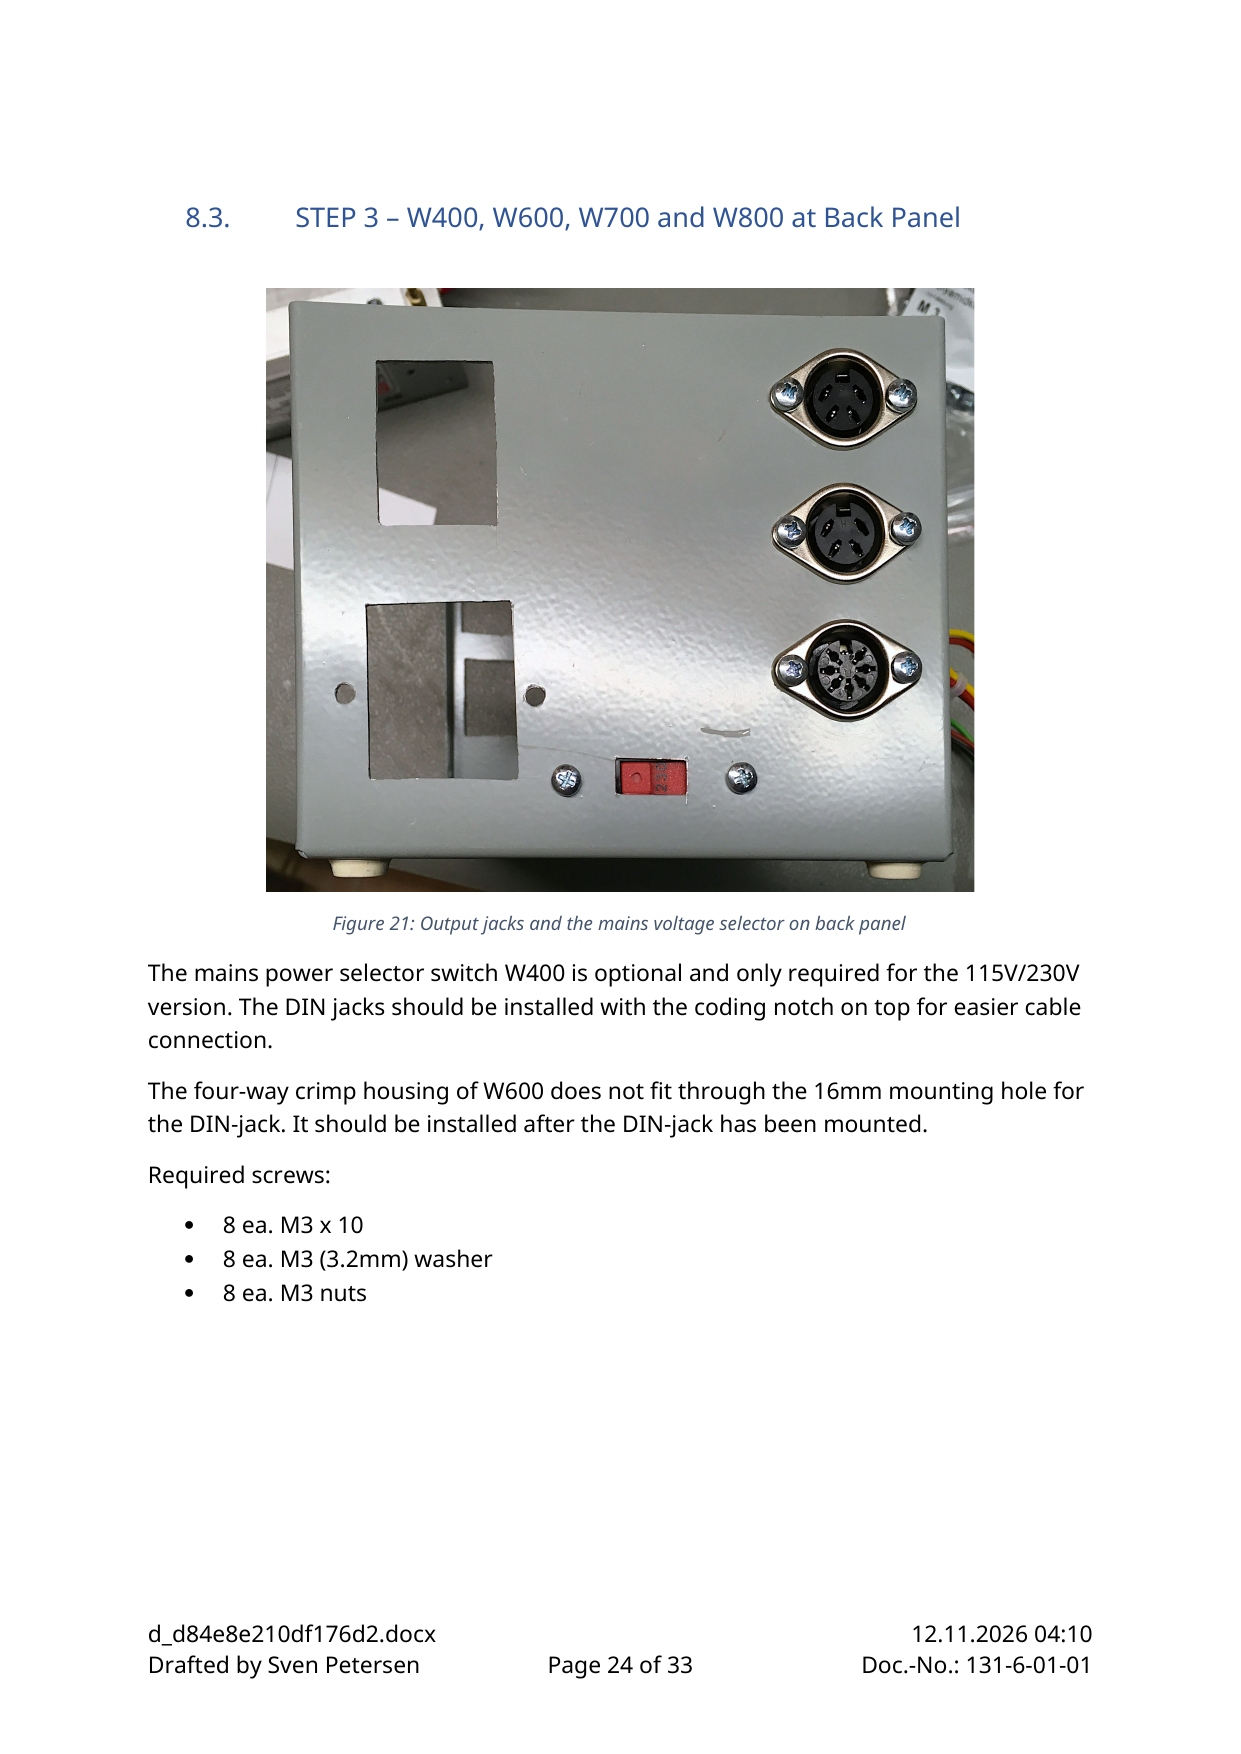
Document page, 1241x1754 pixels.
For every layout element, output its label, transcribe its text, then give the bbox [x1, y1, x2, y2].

list 8 ea. M3 x 10 [185, 1209, 1093, 1241]
text The four-way crimp housing of W600 does not fit through the 16mm mounting hole for the DIN-jack. It should be installed after the DIN-jack has been mounted. [148, 1075, 1093, 1140]
text Figure 21: Output jacks and the mains voltage selector on back panel [148, 910, 1093, 936]
list 8 ea. M3 nuts [185, 1277, 1093, 1308]
subtitle STEP 3 – W400, W600, W700 and W800 at Back Panel [185, 198, 1093, 235]
picture [266, 288, 975, 892]
text Required screws: [148, 1159, 1093, 1190]
list 8 ea. M3 (3.2mm) washer [185, 1243, 1093, 1274]
text The mains power selector switch W400 is optional and only required for the 115V/230V version. The DIN jacks should be installed with the coding notch on top for easier cable connection. [148, 957, 1093, 1056]
